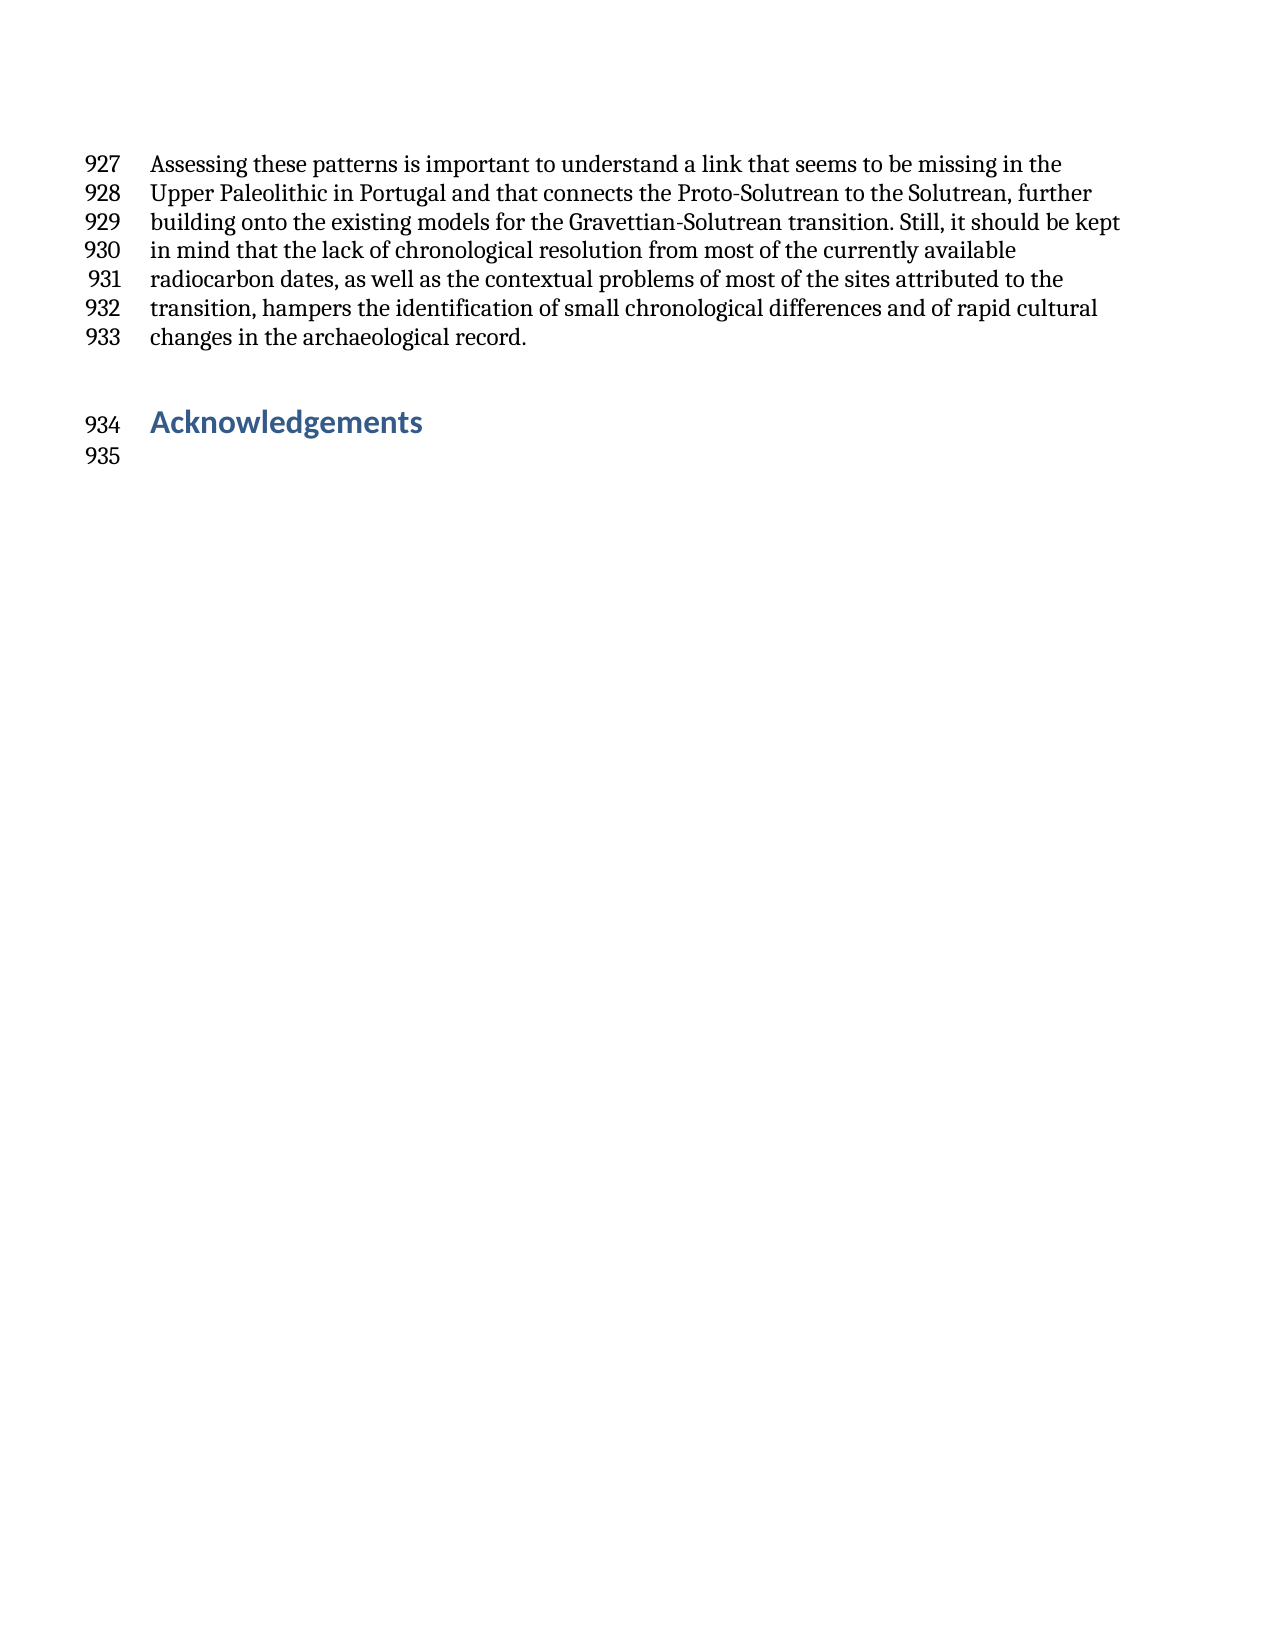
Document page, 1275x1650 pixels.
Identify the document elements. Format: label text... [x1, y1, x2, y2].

text Assessing these patterns is important to understand a link that seems to be missing in the Upper Paleolithic in Portugal and that connects the Proto-Solutrean to the Solutrean, further building onto the existing models for the Gravettian-Solutrean transition. Still, it should be kept in mind that the lack of chronological resolution from most of the currently available radiocarbon dates, as well as the contextual problems of most of the sites attributed to the transition, hampers the identification of small chronological differences and of rapid cultural changes in the archaeological record. [150, 150, 1125, 351]
subtitle Acknowledgements [150, 401, 1125, 442]
